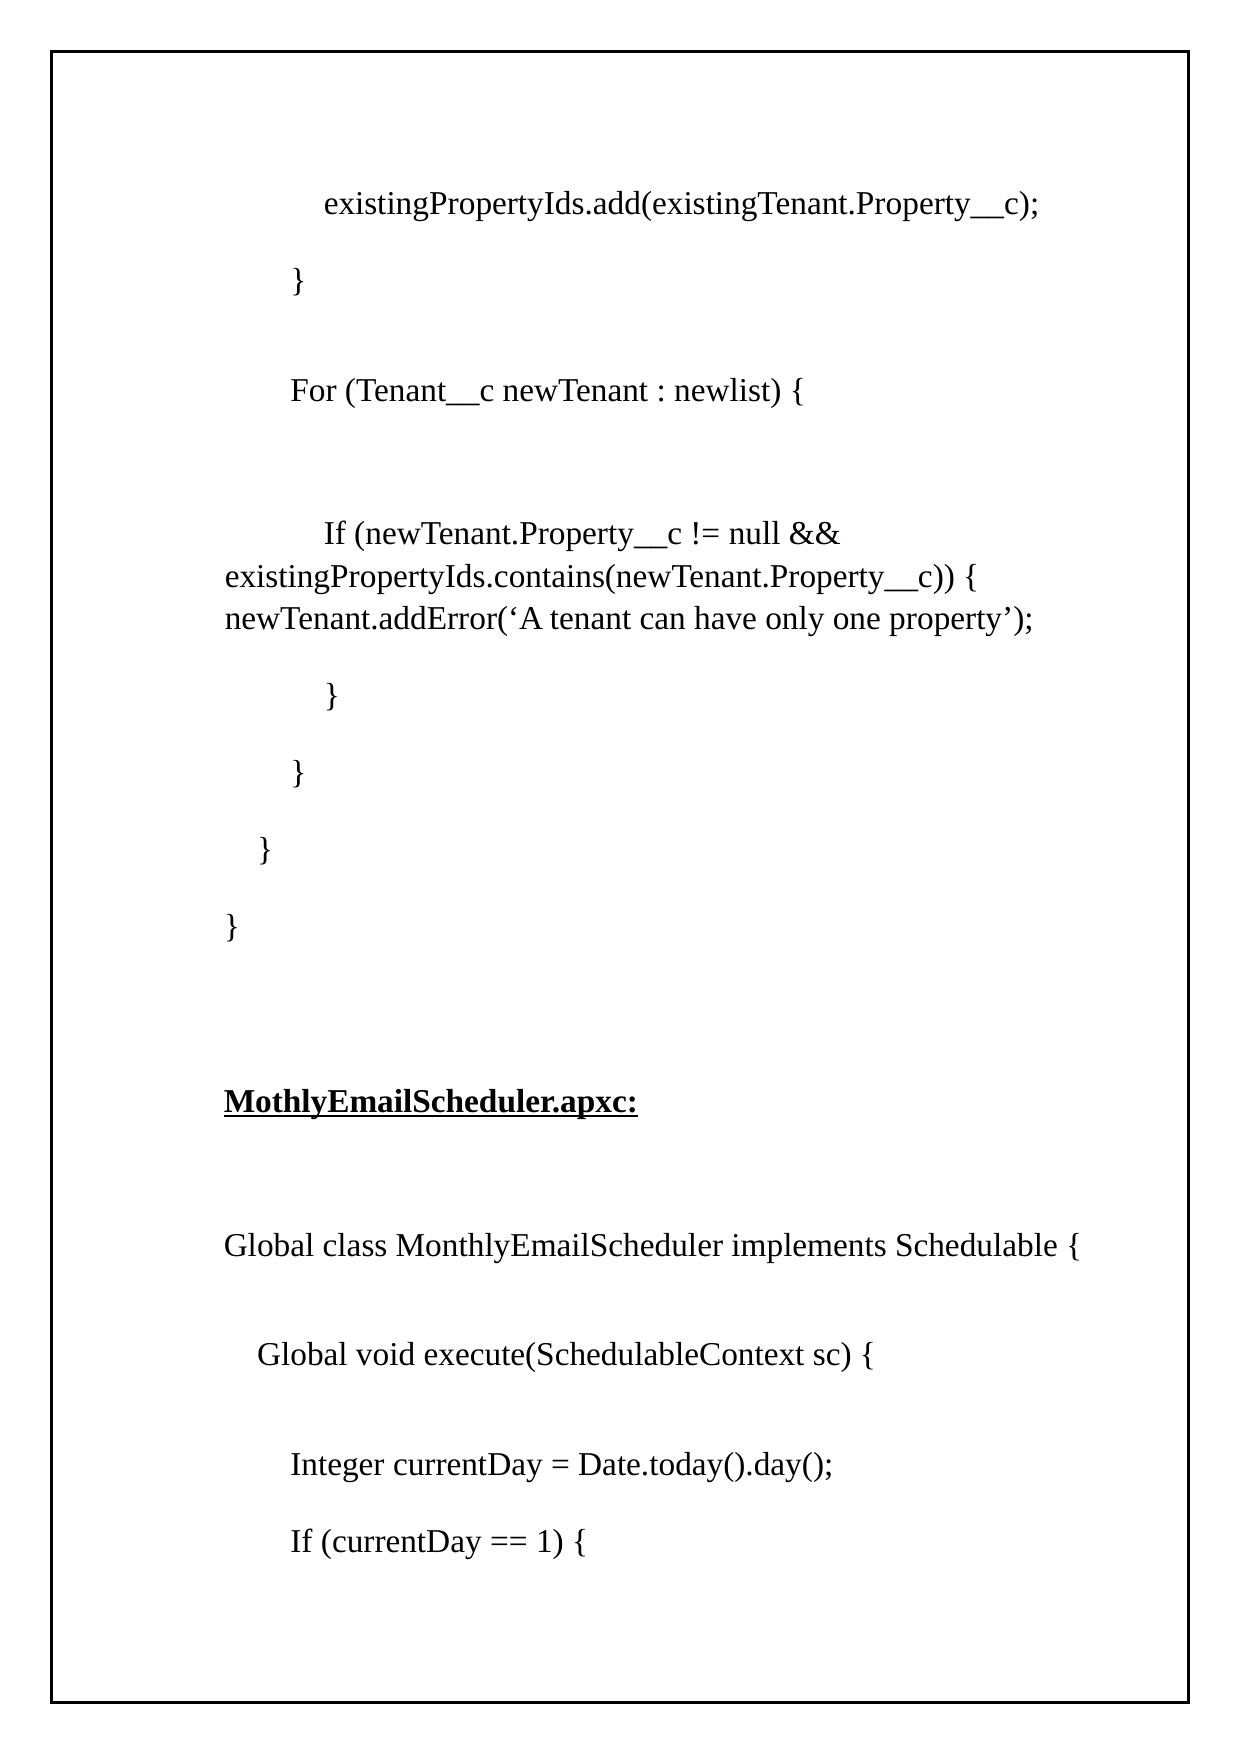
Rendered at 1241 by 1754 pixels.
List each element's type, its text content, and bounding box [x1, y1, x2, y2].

text MothlyEmailScheduler.apxc: [223, 1082, 1090, 1120]
text If (currentDay == 1) { [223, 1522, 1090, 1560]
text Global void execute(SchedulableContext sc) { [223, 1334, 1090, 1373]
text Integer currentDay = Date.today().day(); [223, 1444, 1090, 1482]
text } [223, 829, 1090, 867]
text } [223, 906, 1090, 944]
text For (Tenant__c newTenant : newlist) { [223, 370, 1090, 409]
text existingPropertyIds.add(existingTenant.Property__c); [223, 183, 1090, 222]
text If (newTenant.Property__c != null && existingPropertyIds.contains(newTenant.Property__c)) { newTenant.addError(‘A tenant can have only one property’); [223, 513, 1090, 637]
text Global class MonthlyEmailScheduler implements Schedulable { [223, 1225, 1090, 1263]
text } [223, 260, 1090, 298]
text } [223, 675, 1090, 714]
text } [223, 752, 1090, 791]
